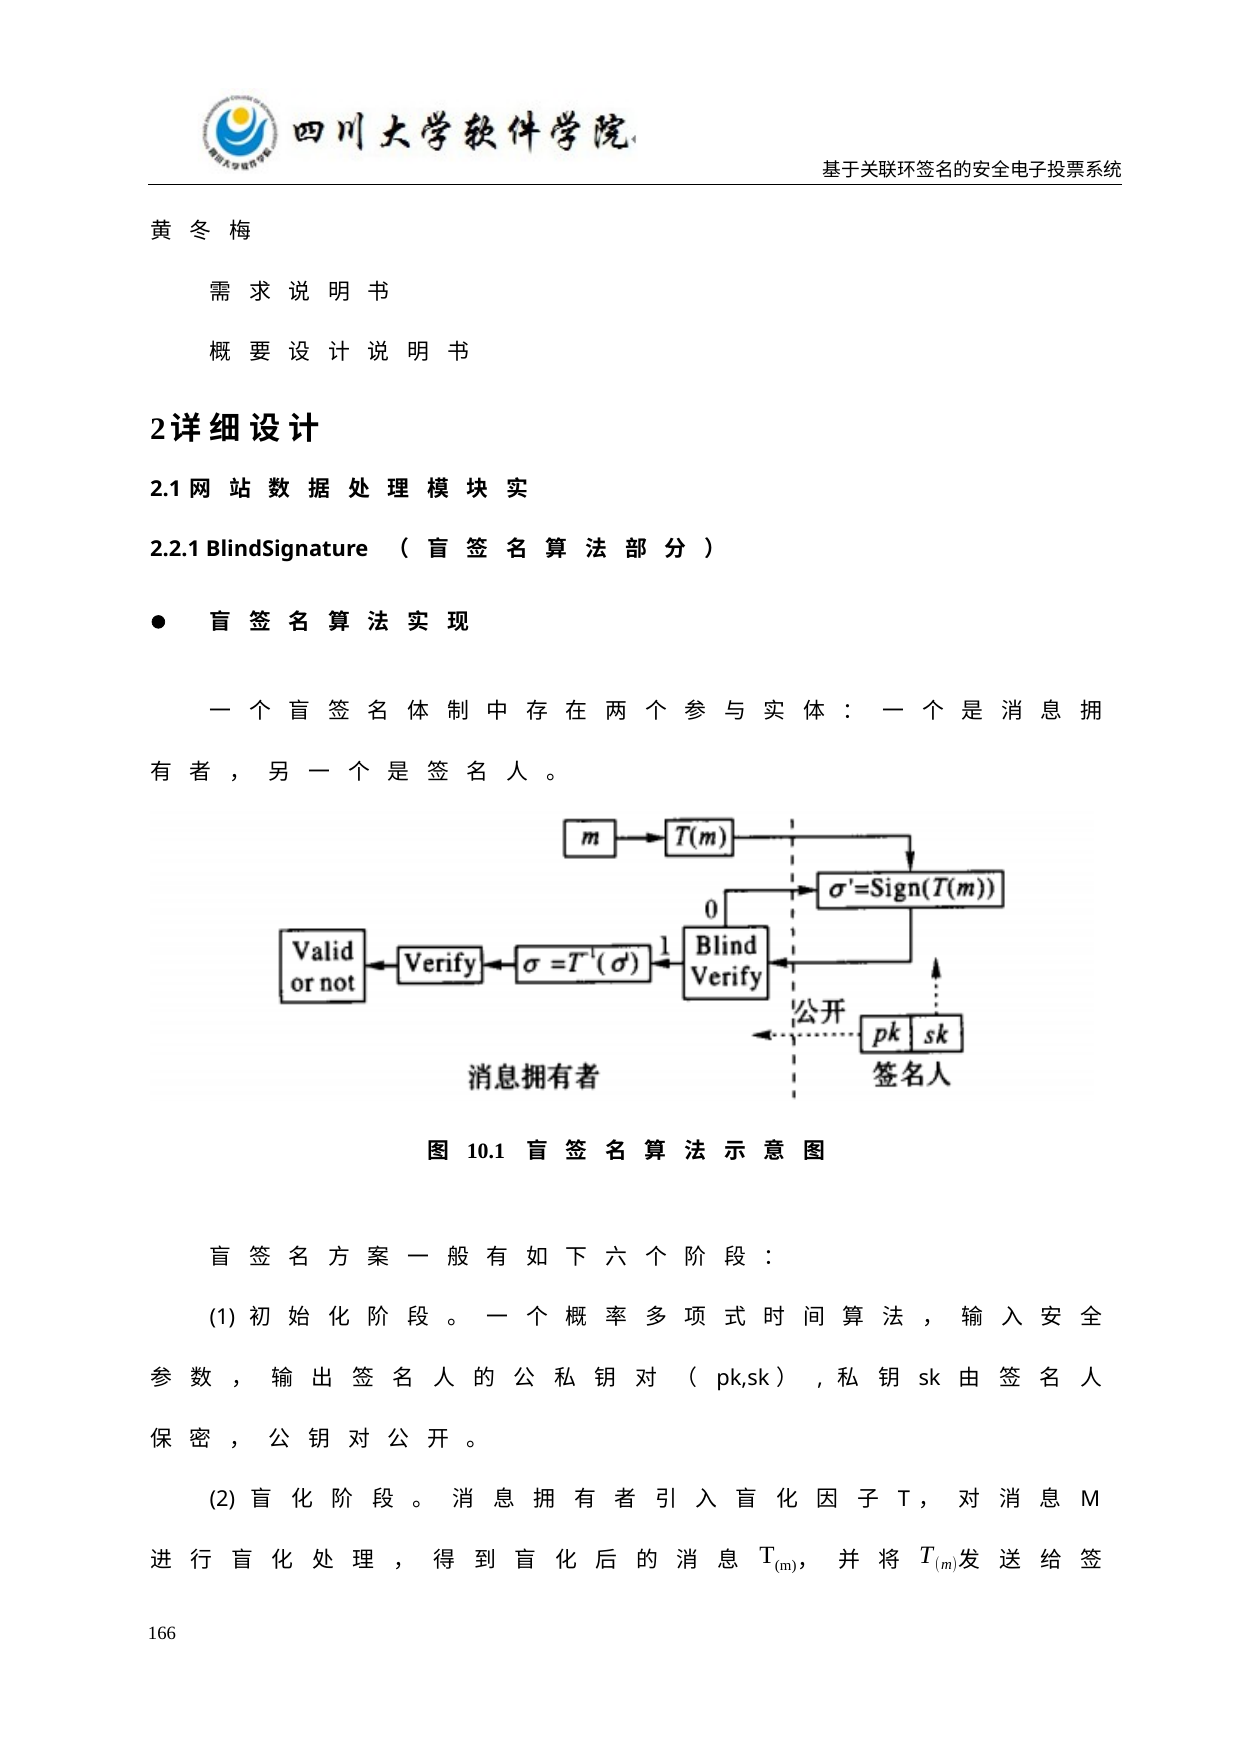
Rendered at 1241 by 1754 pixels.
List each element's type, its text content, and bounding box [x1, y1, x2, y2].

text 需求说明书 [150, 259, 1120, 320]
text 《软件文档写作教程》电子工业出版社 主编：马平、黄冬梅 [150, 198, 1120, 259]
subtitle 2详细设计 [150, 396, 1120, 456]
picture [150, 811, 1095, 1101]
text 2.1网站数据处理模块实 [150, 456, 1120, 517]
list 盲签名算法实现 [150, 590, 1120, 651]
text (2) 盲化阶段。消息拥有者引入盲化因子T，对消息M进行盲化处理，得到盲化后的消息，并将发送给签名人。 [150, 1467, 1120, 1588]
text 概要设计说明书 [150, 320, 1120, 380]
text 2.2.1 BlindSignature（盲签名算法部分） [150, 517, 1120, 577]
text 一个盲签名体制中存在两个参与实体：一个是消息拥有者，另一个是签名人。 [150, 679, 1120, 800]
text 盲签名方案一般有如下六个阶段： [150, 1224, 1120, 1285]
text (1) 初始化阶段。一个概率多项式时间算法，输入安全参数，输出签名人的公私钥对（pk,sk）,私钥sk由签名人保密，公钥对公开。 [150, 1285, 1120, 1467]
picture [197, 88, 639, 177]
